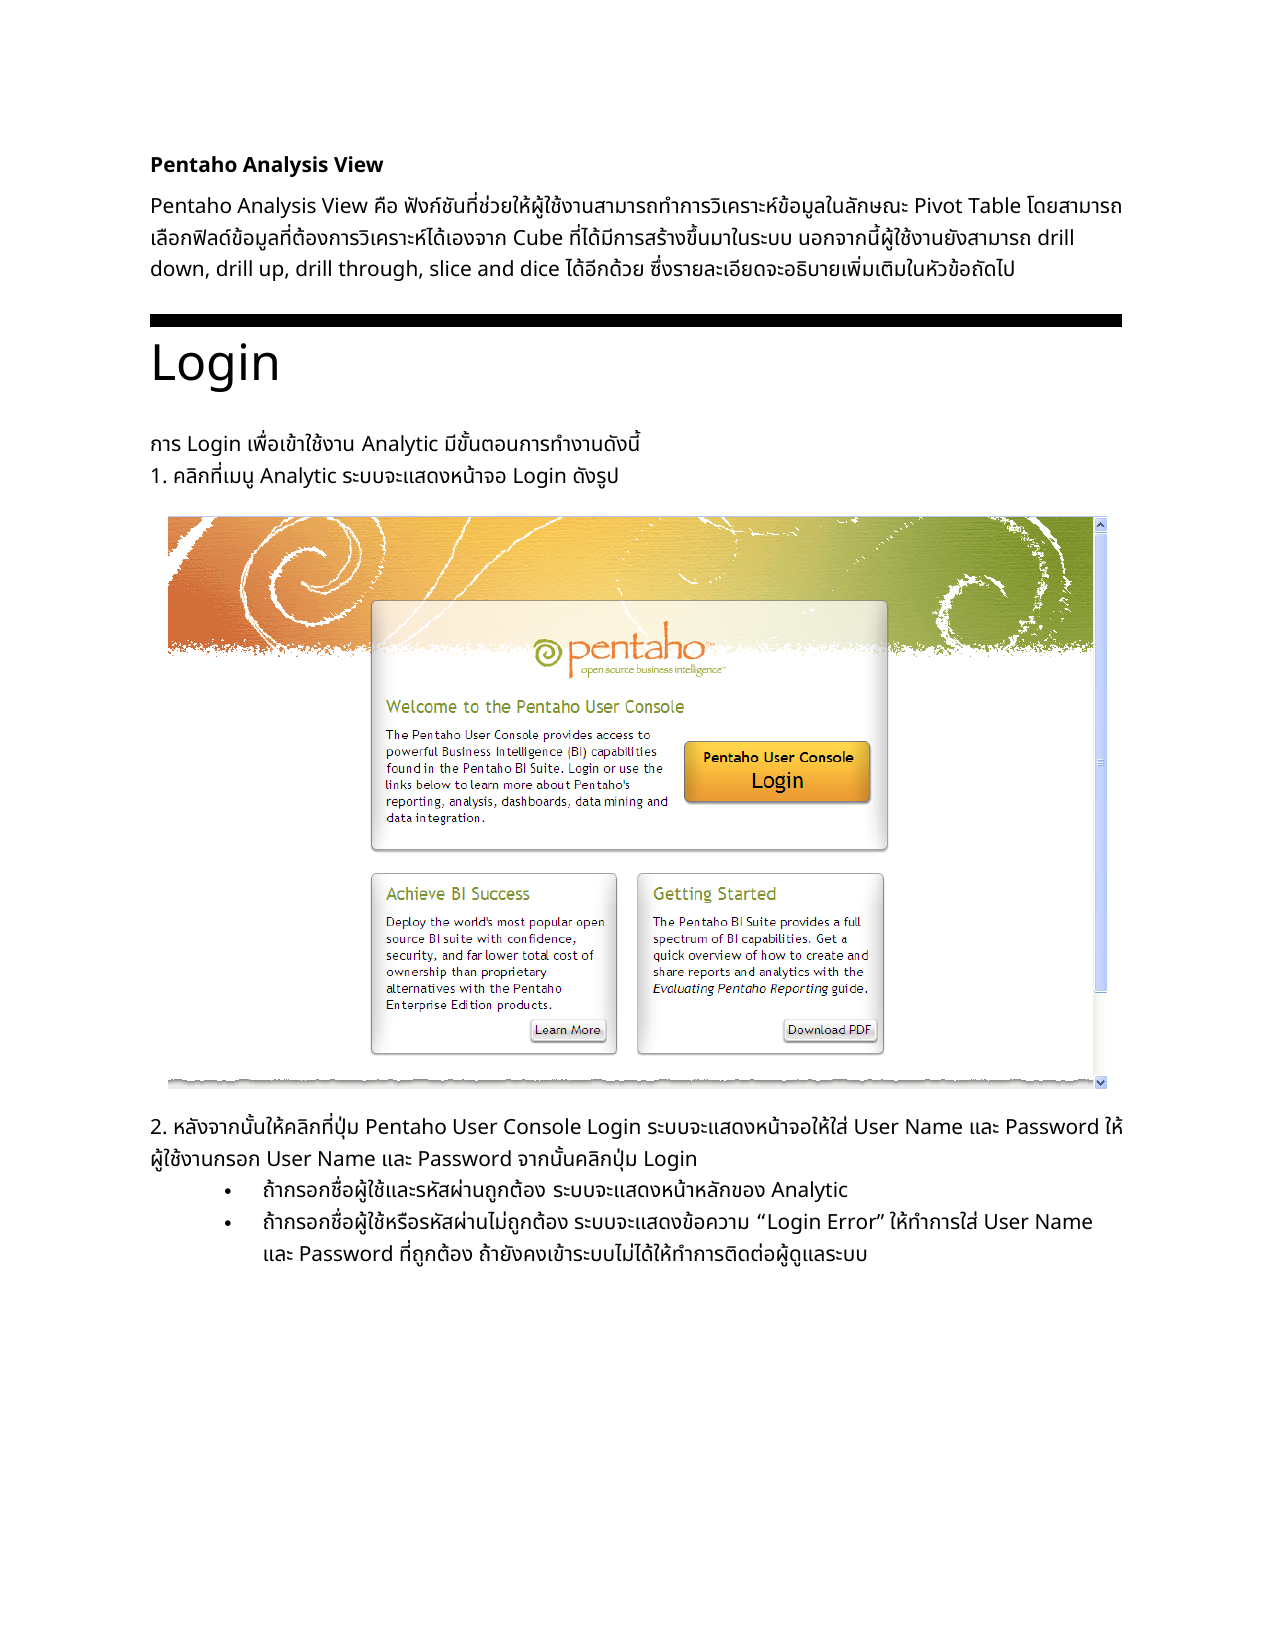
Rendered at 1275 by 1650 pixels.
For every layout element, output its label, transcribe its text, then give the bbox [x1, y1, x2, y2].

subtitle Login [150, 327, 1122, 395]
text Pentaho Analysis View คือ ฟังก์ชันที่ช่วยให้ผู้ใช้งานสามารถทำการวิเคราะห์ข้อมูลในลักษณะ Pivot Table โดยสามารถเลือกฟิลด์ข้อมูลที่ต้องการวิเคราะห์ได้เองจาก Cube ที่ได้มีการสร้างขึ้นมาในระบบ นอกจากนี้ผู้ใช้งานยังสามารถ drill down, drill up, drill through, slice and dice ได้อีกด้วย ซึ่งรายละเอียดจะอธิบายเพิ่มเติมในหัวข้อถัดไป [150, 191, 1125, 286]
text 1. คลิกที่เมนู Analytic ระบบจะแสดงหน้าจอ Login ดังรูป [150, 461, 1125, 492]
text 2. หลังจากนั้นให้คลิกที่ปุ่ม Pentaho User Console Login ระบบจะแสดงหน้าจอให้ใส่ User Name และ Password ให้ผู้ใช้งานกรอก User Name และ Password จากนั้นคลิกปุ่ม Login [150, 1112, 1125, 1176]
text การ Login เพื่อเข้าใช้งาน Analytic มีขั้นตอนการทำงานดังนี้ [150, 429, 1125, 461]
list ถ้ากรอกชื่อผู้ใช้และรหัสผ่านถูกต้อง ระบบจะแสดงหน้าหลักของ Analytic [225, 1176, 1125, 1207]
subtitle Pentaho Analysis View [150, 150, 975, 178]
picture [168, 516, 1108, 1088]
list ถ้ากรอกชื่อผู้ใช้หรือรหัสผ่านไม่ถูกต้อง ระบบจะแสดงข้อความ “Login Error” ให้ทำการใส่ User Name และ Password ที่ถูกต้อง ถ้ายังคงเข้าระบบไม่ได้ให้ทำการติดต่อผู้ดูแลระบบ [225, 1207, 1125, 1271]
